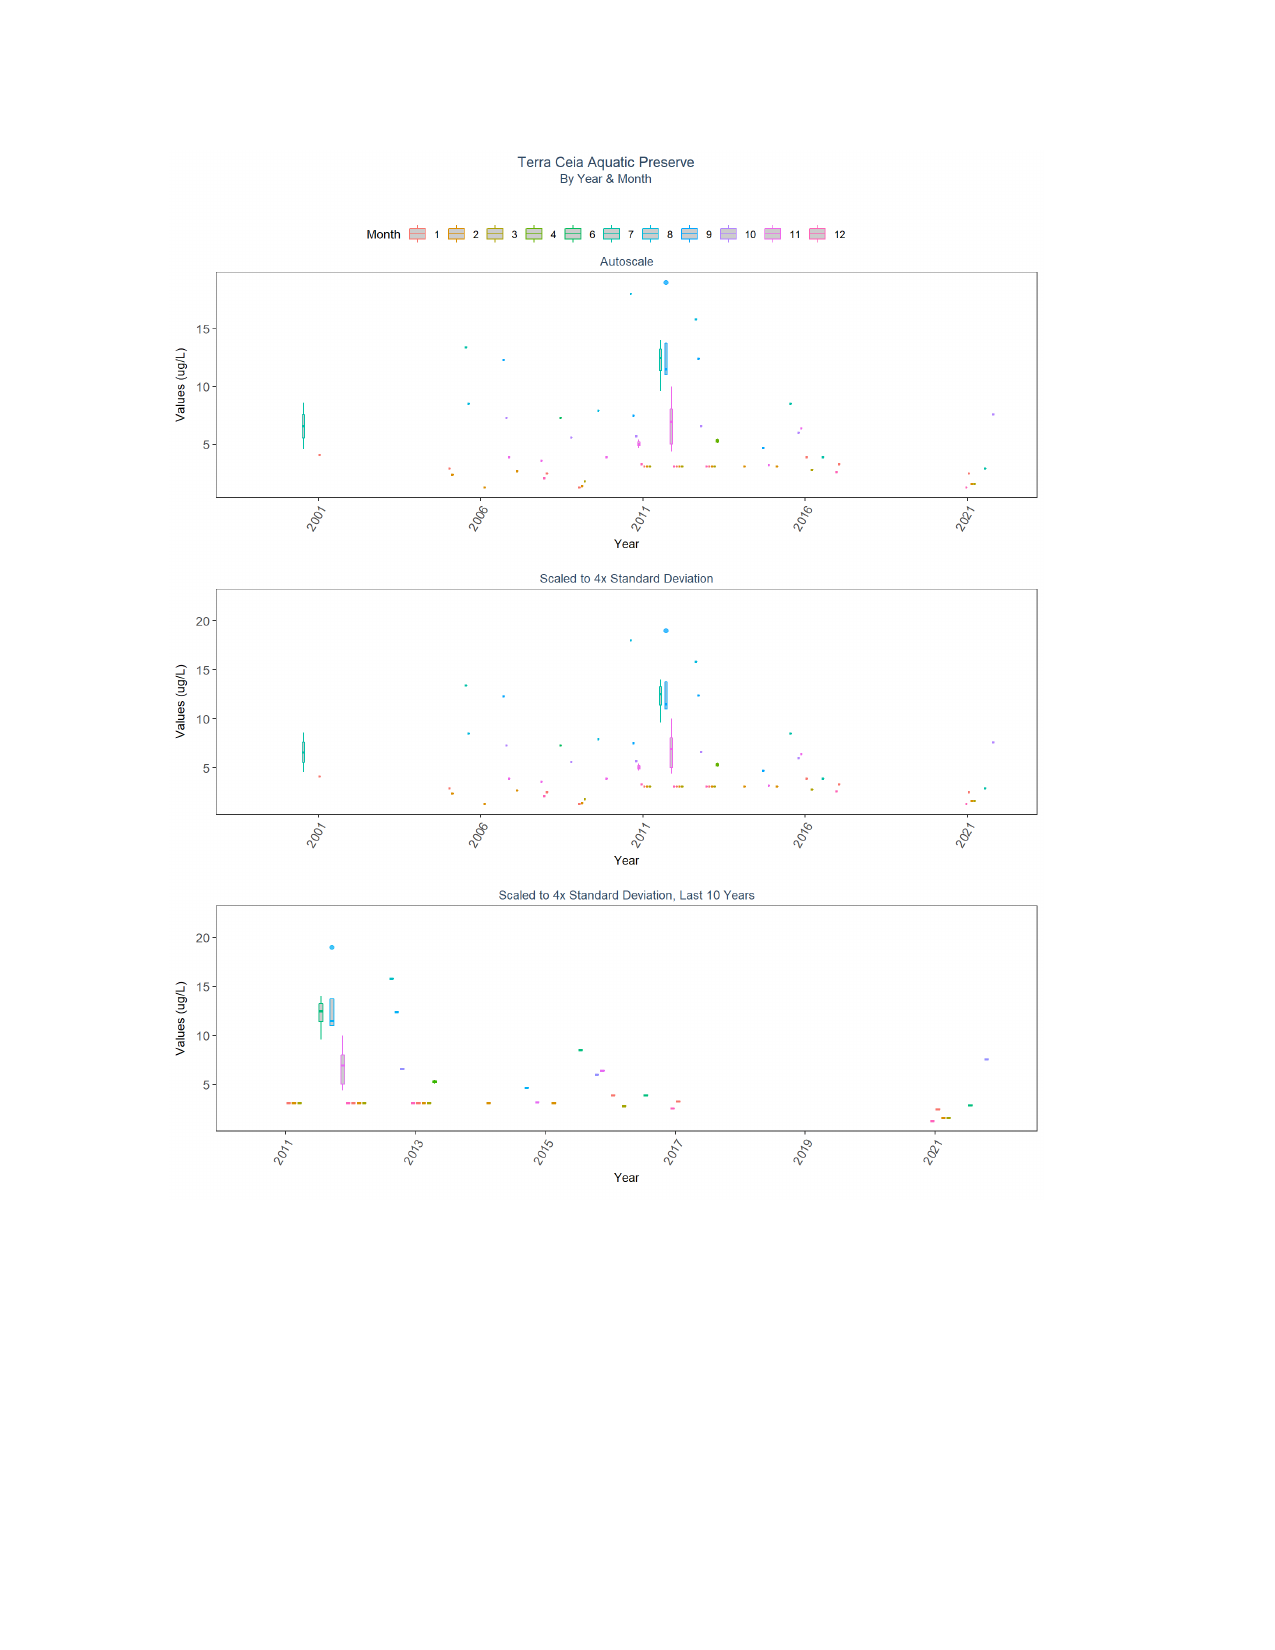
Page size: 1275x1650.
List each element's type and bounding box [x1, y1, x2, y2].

picture [168, 150, 1044, 1200]
